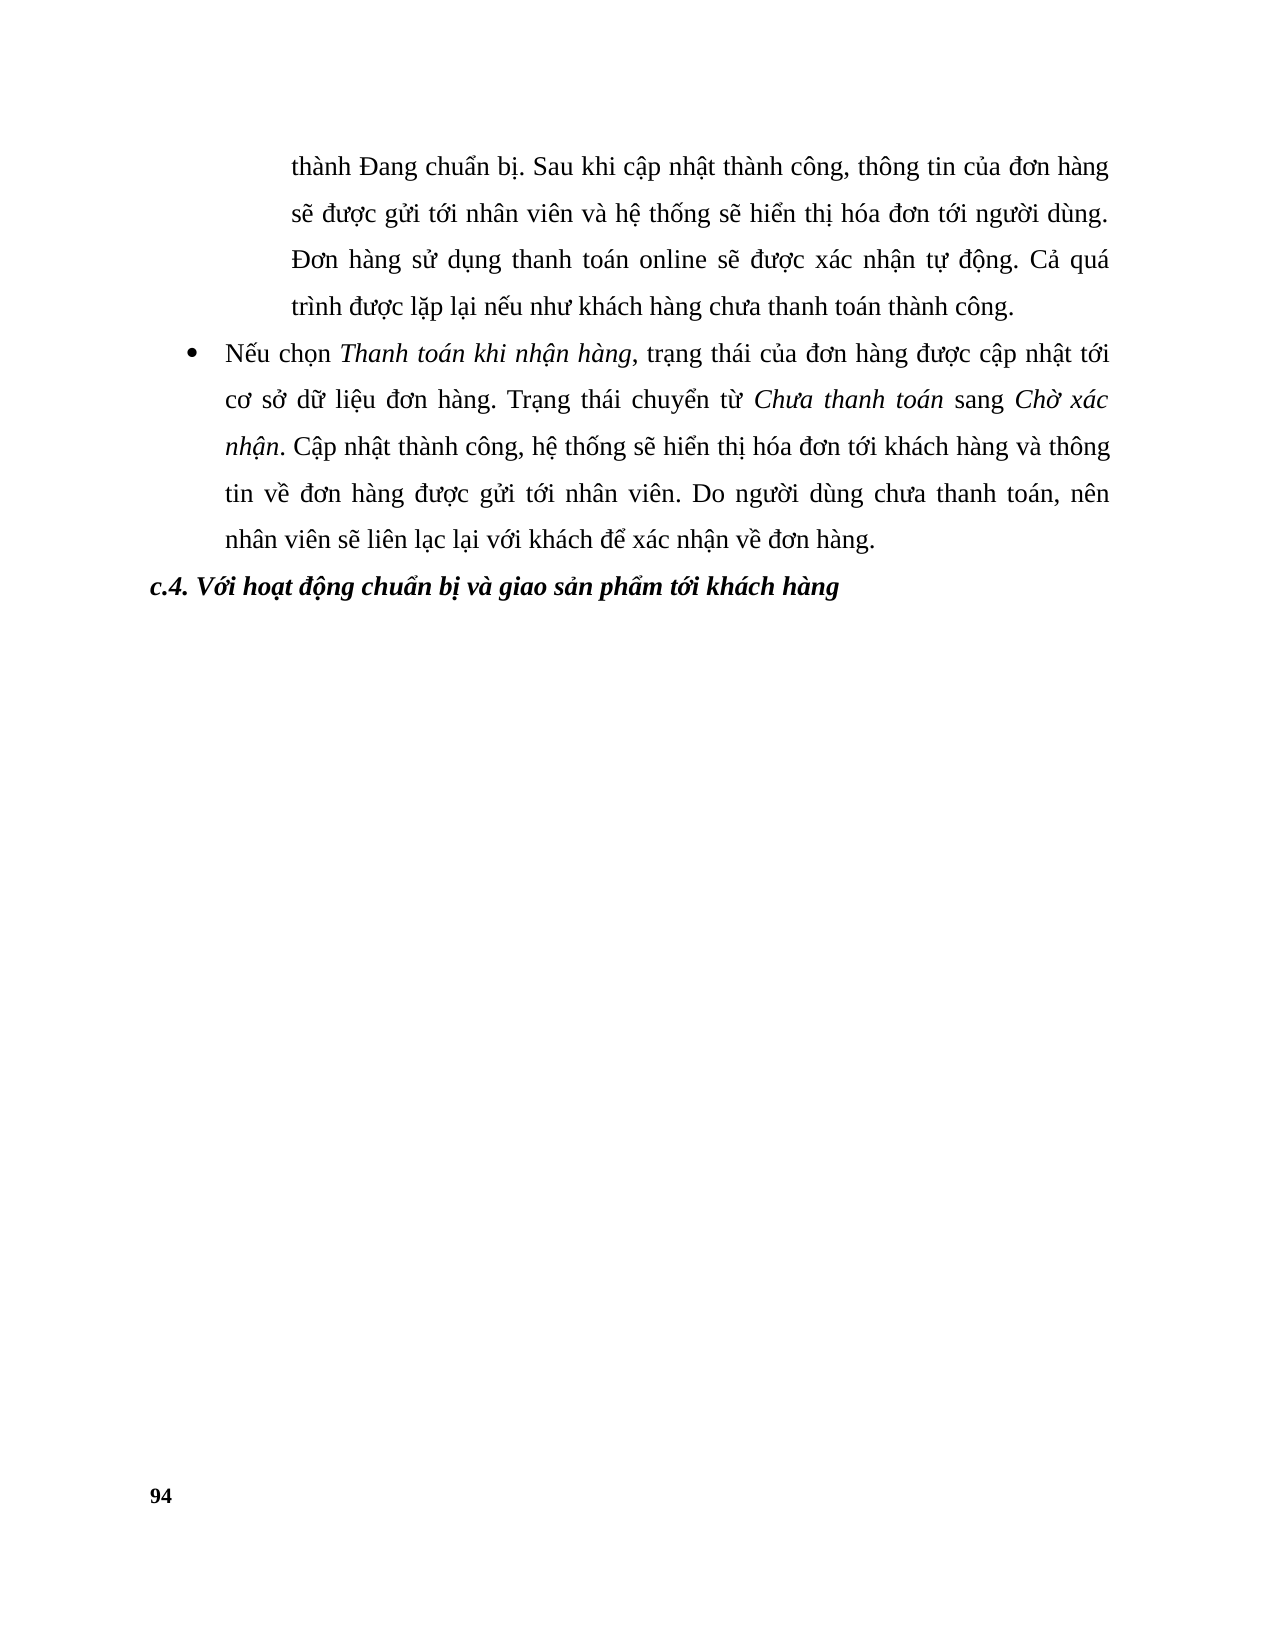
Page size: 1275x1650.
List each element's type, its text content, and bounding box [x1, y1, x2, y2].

text c.4. Với hoạt động chuẩn bị và giao sản phẩm tới khách hàng [150, 570, 1125, 601]
list Nếu chọn Thanh toán khi nhận hàng, trạng thái của đơn hàng được cập nhật tới cơ sở dữ liệu đơn hàng. Trạng thái chuyển từ Chưa thanh toán sang Chờ xác nhận. Cập nhật thành công, hệ thống sẽ hiển thị hóa đơn tới khách hàng và thông tin về đơn hàng được gửi tới nhân viên. Do người dùng chưa thanh toán, nên nhân viên sẽ liên lạc lại với khách để xác nhận về đơn hàng. [187, 337, 1111, 555]
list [253, 150, 1110, 321]
